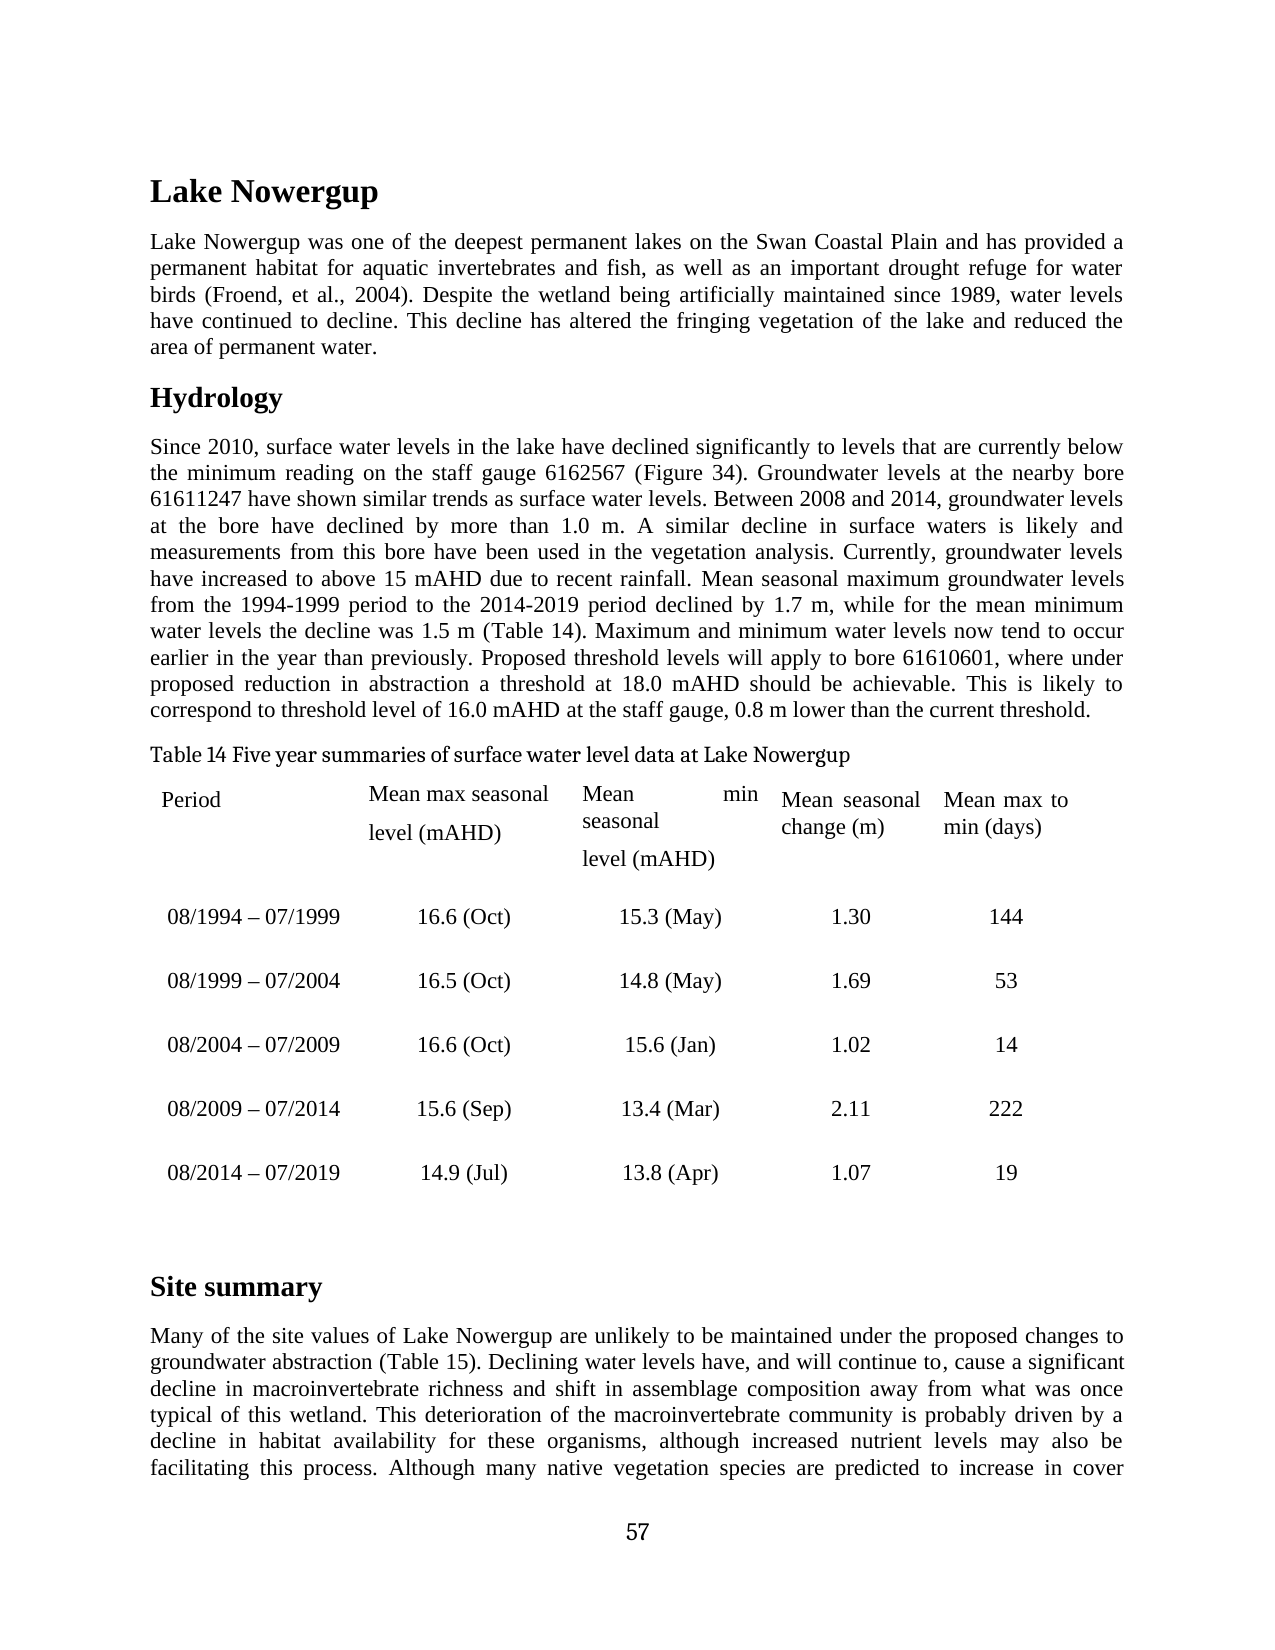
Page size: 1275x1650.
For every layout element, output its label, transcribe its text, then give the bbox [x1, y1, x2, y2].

table_cell 1.30 [770, 884, 932, 948]
subtitle Lake Nowergup [150, 171, 1125, 209]
table_cell 1.07 [770, 1140, 932, 1204]
table_header Mean min seasonal level (mAHD) [571, 768, 770, 884]
table_cell 08/2014 – 07/2019 [150, 1140, 357, 1204]
subtitle Hydrology [150, 381, 1125, 414]
table_header Mean seasonal change (m) [770, 768, 932, 884]
table_cell 16.5 (Oct) [357, 948, 571, 1012]
table_cell 13.8 (Apr) [571, 1140, 770, 1204]
table_cell 16.6 (Oct) [357, 1012, 571, 1076]
table_cell 15.3 (May) [571, 884, 770, 948]
table_cell 16.6 (Oct) [357, 884, 571, 948]
table_header Mean max to min (days) [932, 768, 1080, 884]
table_cell 2.11 [770, 1076, 932, 1140]
table_cell 14.9 (Jul) [357, 1140, 571, 1204]
table_header Period [150, 768, 357, 884]
table_cell 1.69 [770, 948, 932, 1012]
table_cell 15.6 (Sep) [357, 1076, 571, 1140]
table_cell 08/1994 – 07/1999 [150, 884, 357, 948]
table_cell 144 [932, 884, 1080, 948]
table_cell 08/2009 – 07/2014 [150, 1076, 357, 1140]
table_cell 14.8 (May) [571, 948, 770, 1012]
table_cell 08/1999 – 07/2004 [150, 948, 357, 1012]
text Lake Nowergup was one of the deepest permanent lakes on the Swan Coastal Plain and has provided a permanent habitat for aquatic invertebrates and fish, as well as an important drought refuge for water birds (Froend, et al., 2004). Despite the wetland being artificially maintained since 1989, water levels have continued to decline. This decline has altered the fringing vegetation of the lake and reduced the area of permanent water. [150, 228, 1125, 360]
table_cell 08/2004 – 07/2009 [150, 1012, 357, 1076]
table_cell 15.6 (Jan) [571, 1012, 770, 1076]
table_cell 53 [932, 948, 1080, 1012]
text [150, 1322, 1125, 1480]
table_cell 1.02 [770, 1012, 932, 1076]
table_header Mean max seasonal level (mAHD) [357, 768, 571, 884]
table_cell 13.4 (Mar) [571, 1076, 770, 1140]
table_cell 14 [932, 1012, 1080, 1076]
table_cell 19 [932, 1140, 1080, 1204]
table_cell 222 [932, 1076, 1080, 1140]
text Since 2010, surface water levels in the lake have declined significantly to levels that are currently below the minimum reading on the staff gauge 6162567 (Figure 34). Groundwater levels at the nearby bore 61611247 have shown similar trends as surface water levels. Between 2008 and 2014, groundwater levels at the bore have declined by more than 1.0 m. A similar decline in surface waters is likely and measurements from this bore have been used in the vegetation analysis. Currently, groundwater levels have increased to above 15 mAHD due to recent rainfall. Mean seasonal maximum groundwater levels from the 1994-1999 period to the 2014-2019 period declined by 1.7 m, while for the mean minimum water levels the decline was 1.5 m (Table 14). Maximum and minimum water levels now tend to occur earlier in the year than previously. Proposed threshold levels will apply to bore 61610601, where under proposed reduction in abstraction a threshold at 18.0 mAHD should be achievable. This is likely to correspond to threshold level of 16.0 mAHD at the staff gauge, 0.8 m lower than the current threshold. [150, 433, 1125, 723]
subtitle Site summary [150, 1269, 1125, 1303]
